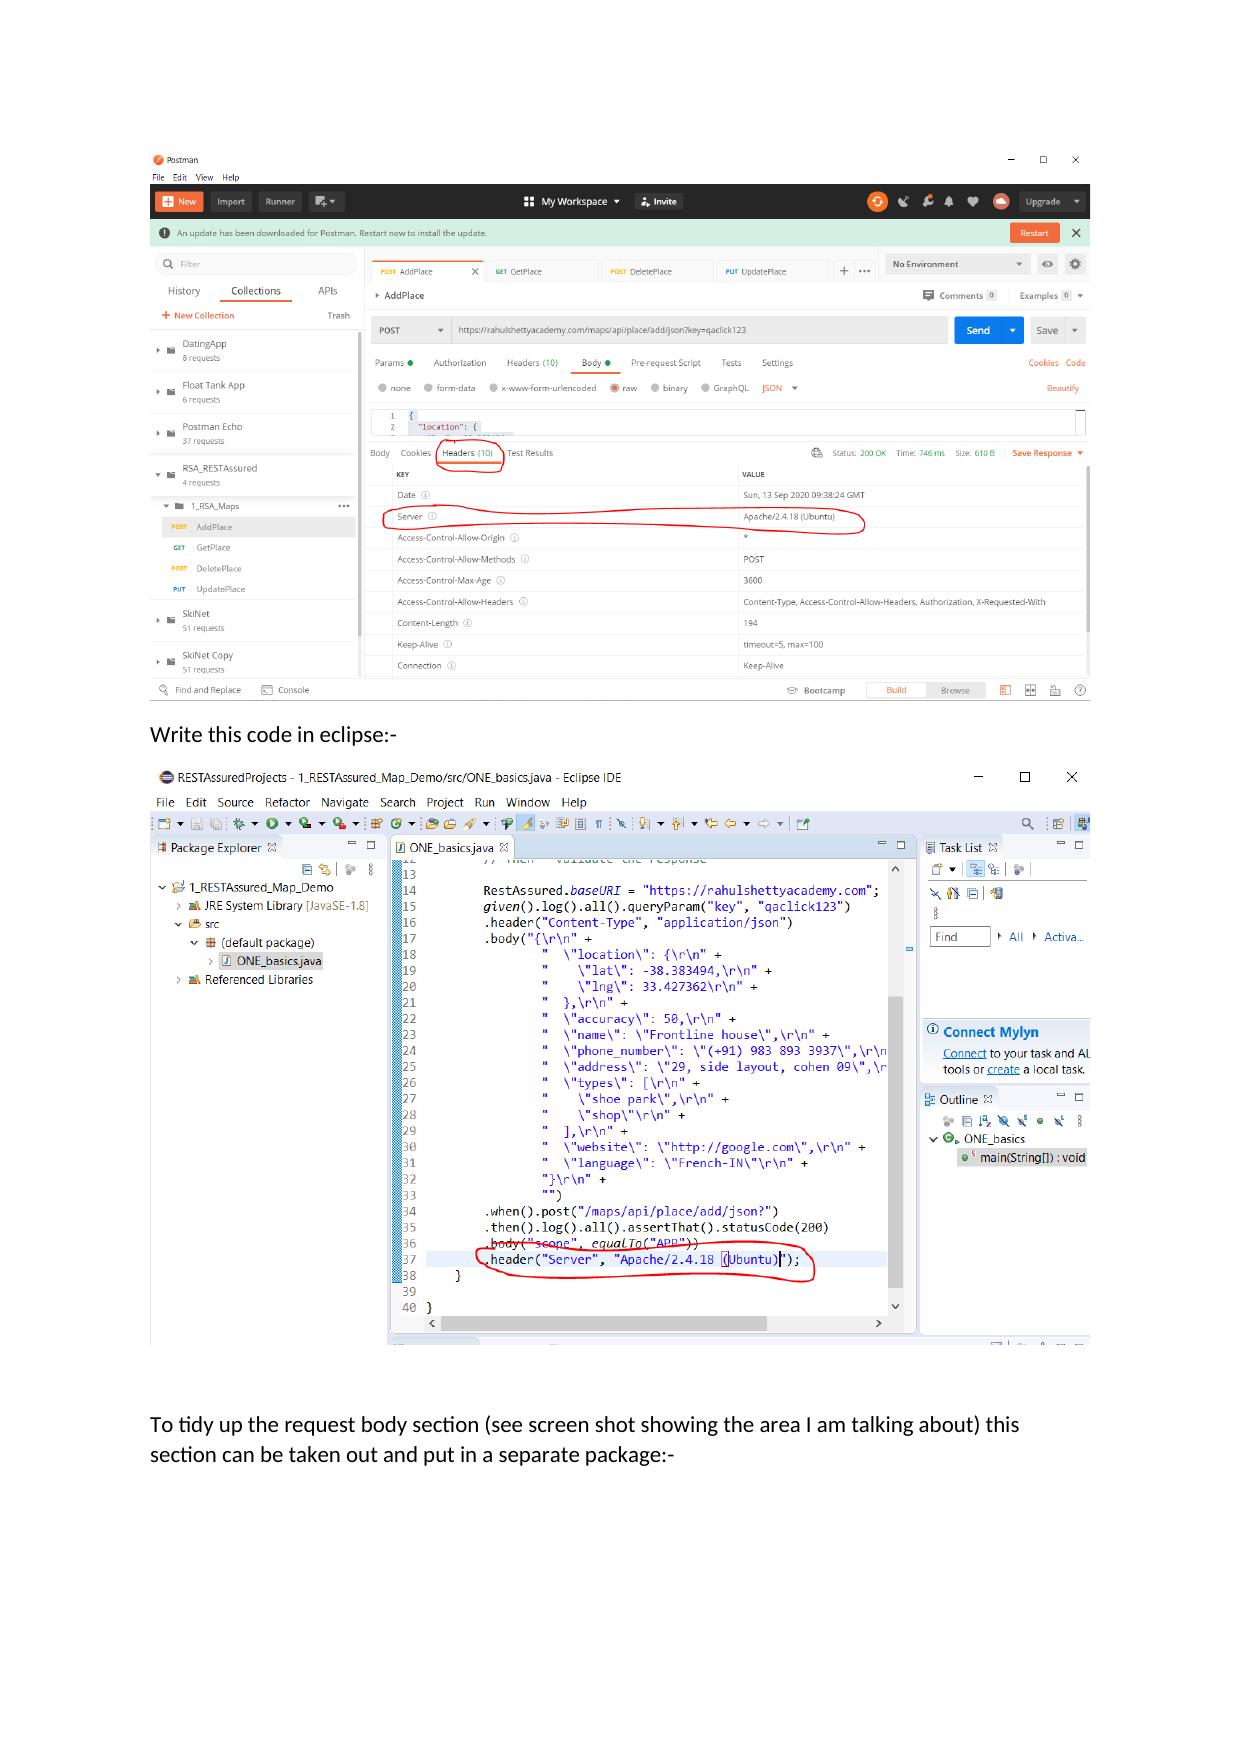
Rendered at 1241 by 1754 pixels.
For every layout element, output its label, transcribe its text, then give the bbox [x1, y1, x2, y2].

text Write this code in eclipse:- [150, 720, 1090, 748]
picture [150, 150, 1091, 701]
picture [150, 766, 1091, 1345]
text To tidy up the request body section (see screen shot showing the area I am talking about) this section can be taken out and put in a separate package:- [150, 1410, 1090, 1468]
